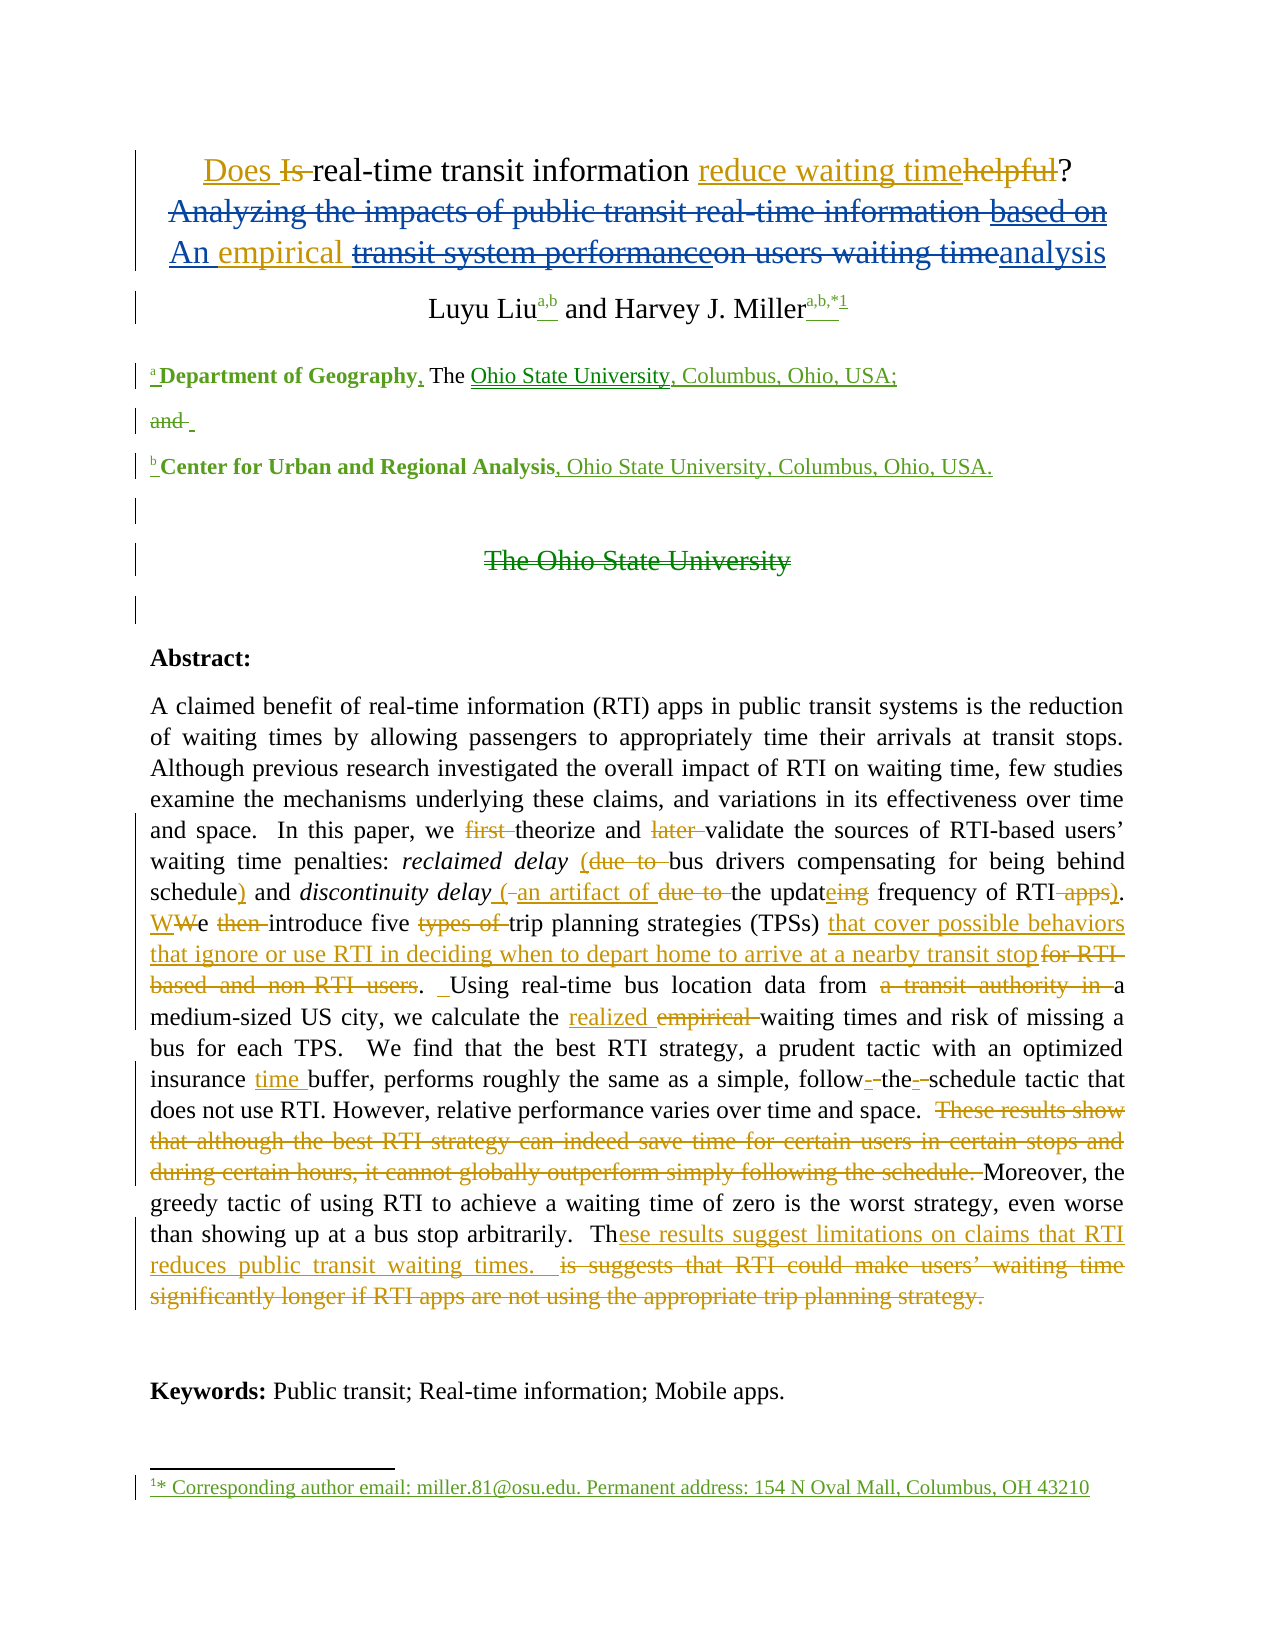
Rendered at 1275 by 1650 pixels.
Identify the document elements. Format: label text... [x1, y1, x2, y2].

text Luyu Liu and Harvey J. Miller [150, 291, 1125, 324]
text Keywords: Public transit; Real-time information; Mobile apps. [150, 1376, 1125, 1405]
text Department of Geography [150, 362, 1125, 389]
text A claimed benefit of real-time information (RTI) apps in public transit systems is the reduction of waiting times by allowing passengers to appropriately time their arrivals at transit stops. Although previous research investigated the overall impact of RTI on waiting time, few studies examine the mechanisms underlying these claims, and variations in its effectiveness over time and space. In this paper, we theorize and validate the sources of RTI-based users’ waiting time penalties: reclaimed delay bus drivers compensating for being behind schedule and discontinuity delaythe updat frequency of RTI. e introduce five trip planning strategies (TPSs) . Using real-time bus location data from a medium-sized US city, we calculate the waiting times and risk of missing a bus for each TPS. We find that the best RTI strategy, a prudent tactic with an optimized insurance buffer, performs roughly the same as a simple, followtheschedule tactic that does not use RTI. However, relative performance varies over time and space. Moreover, the greedy tactic of using RTI to achieve a waiting time of zero is the worst strategy, even worse than showing up at a bus stop arbitrarily. Th [150, 691, 1125, 1310]
text Center for Urban and Regional Analysis [150, 453, 1125, 479]
text Abstract: [150, 643, 1125, 672]
text real-time transit information ? [150, 150, 1125, 271]
